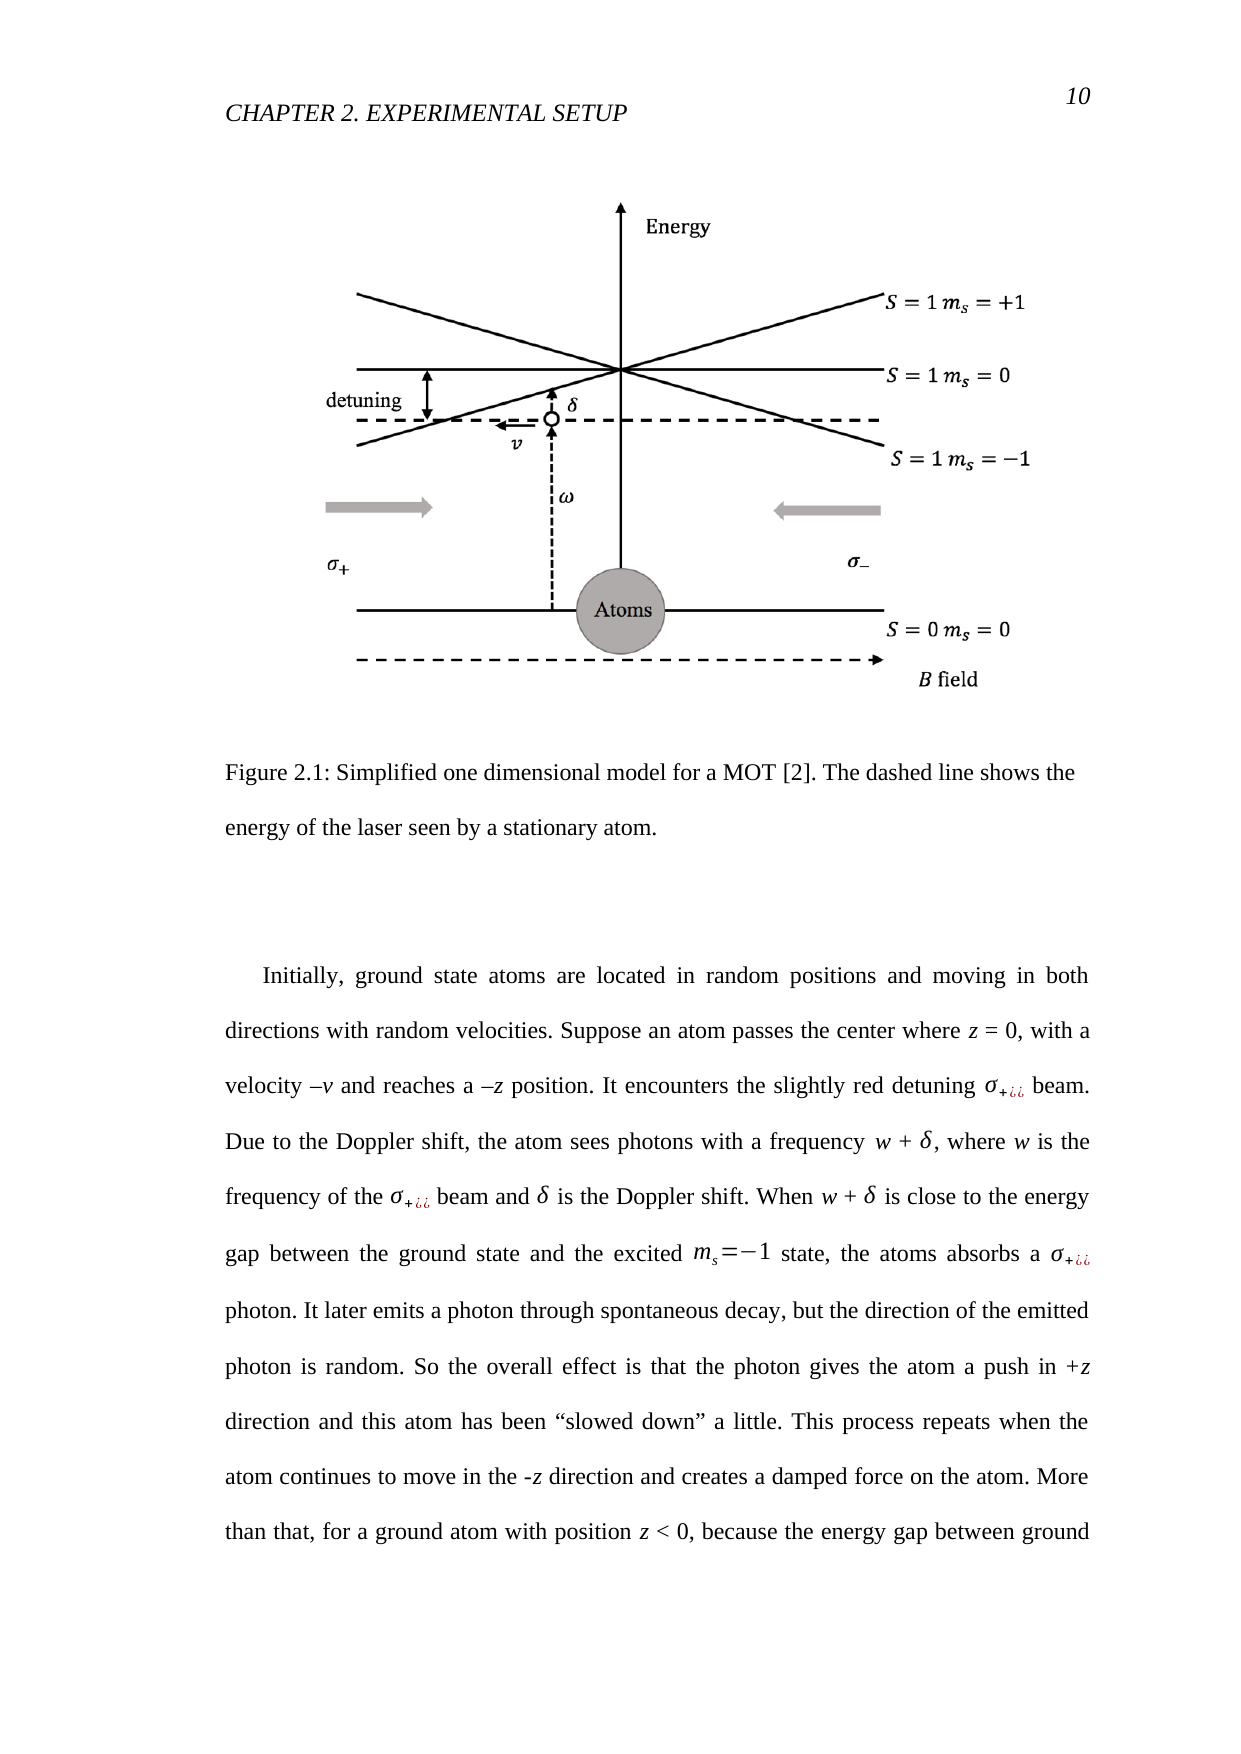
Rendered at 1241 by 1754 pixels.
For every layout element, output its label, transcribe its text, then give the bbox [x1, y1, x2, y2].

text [225, 961, 1090, 1545]
picture [288, 175, 1065, 714]
